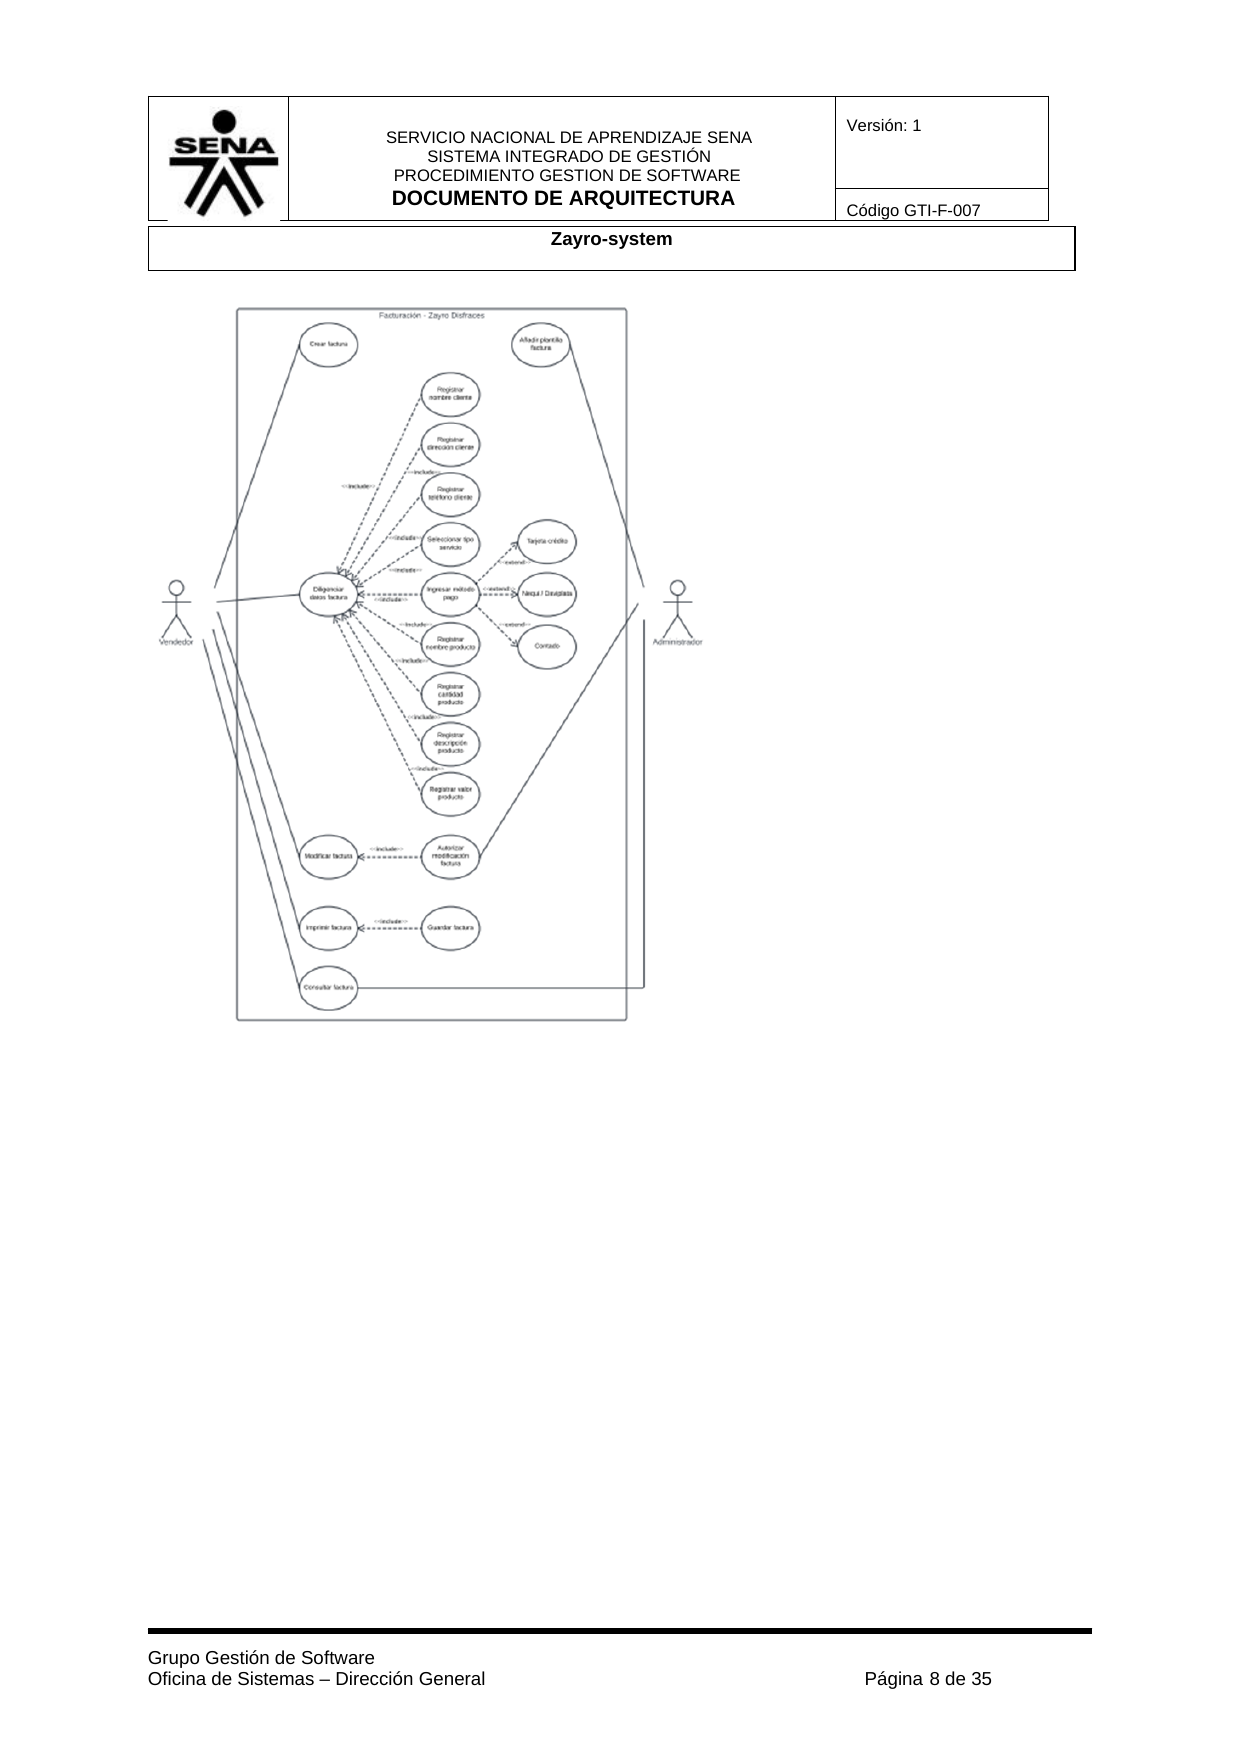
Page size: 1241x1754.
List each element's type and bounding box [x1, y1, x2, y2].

picture [167, 106, 281, 221]
picture [147, 300, 722, 1027]
